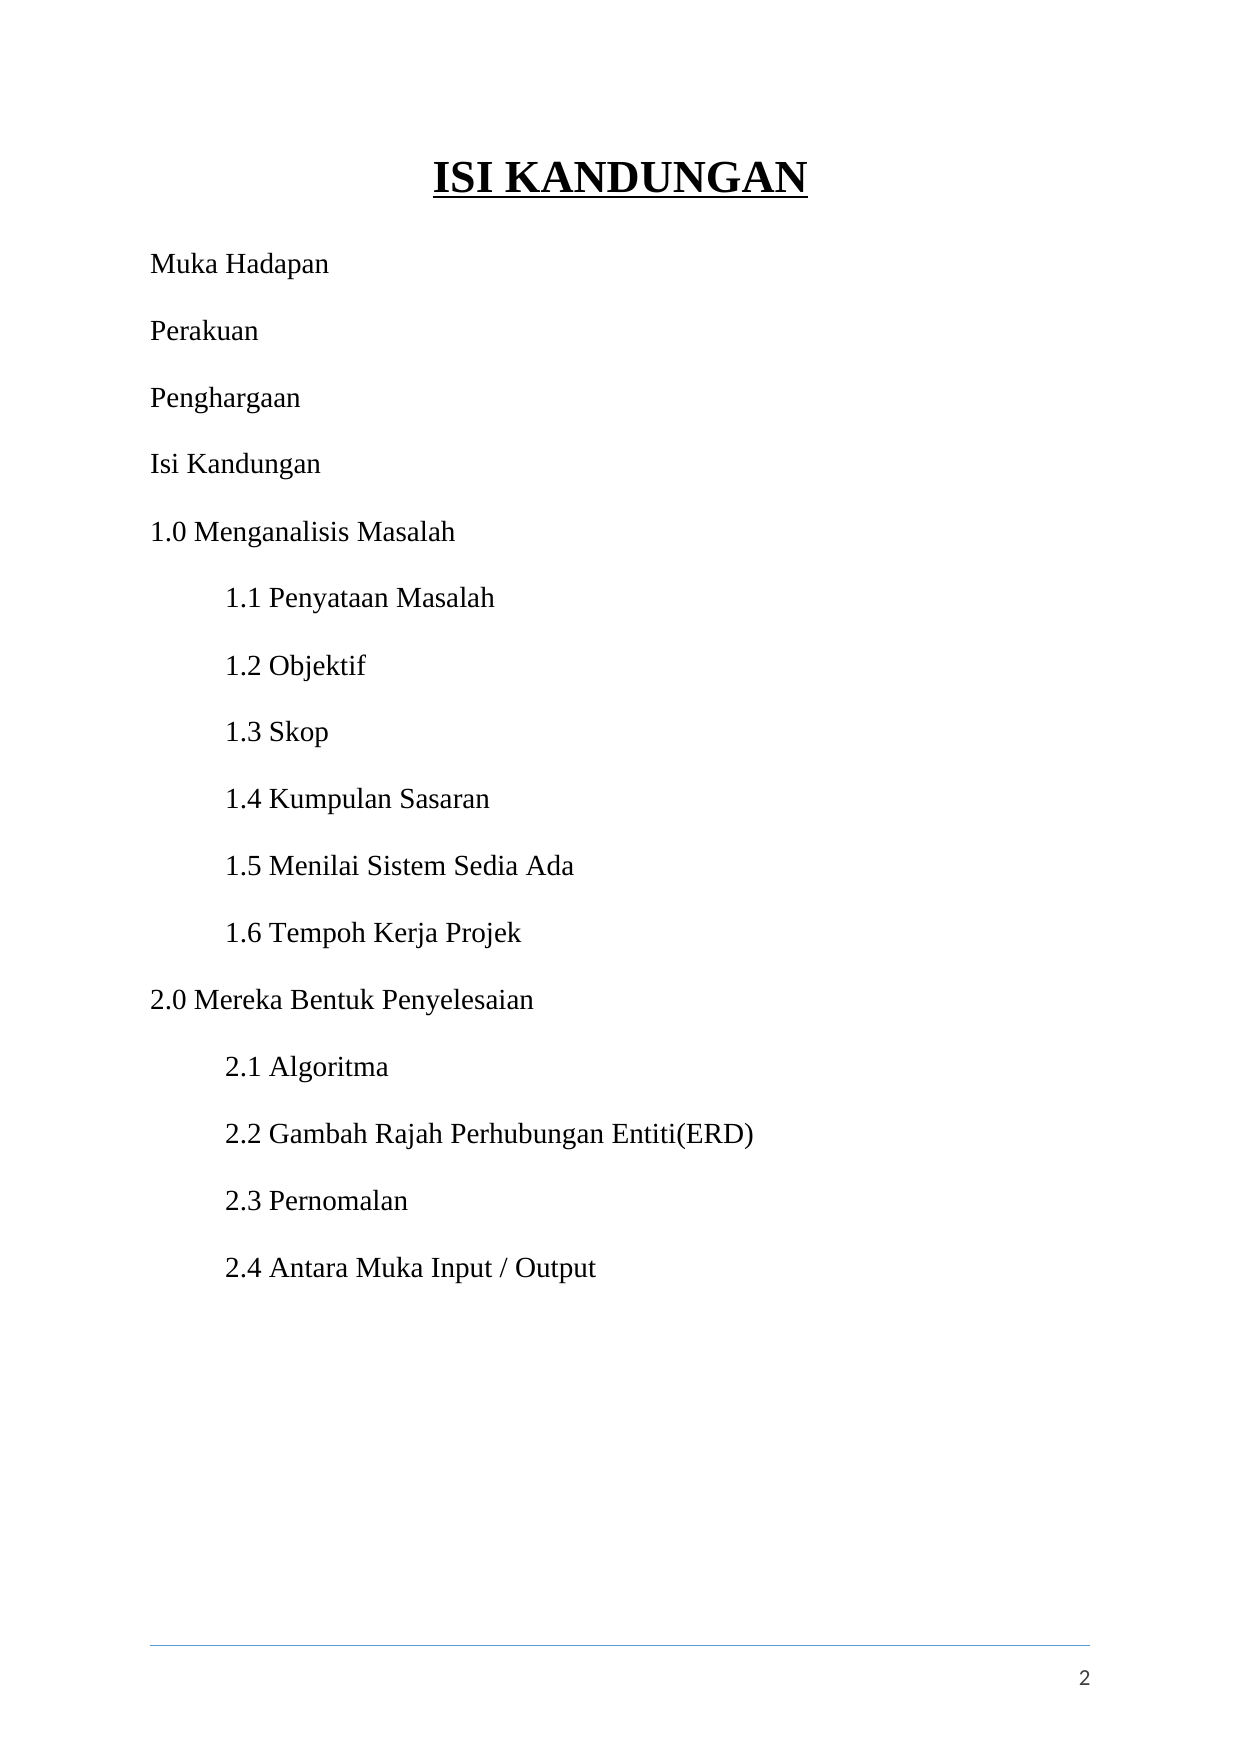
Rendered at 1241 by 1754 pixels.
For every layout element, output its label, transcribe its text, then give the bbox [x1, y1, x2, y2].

text 2.0 Mereka Bentuk Penyelesaian [150, 982, 1090, 1016]
text 1.1 Penyataan Masalah [150, 581, 1090, 614]
text Muka Hadapan [150, 246, 1090, 279]
text Perakuan [150, 313, 1090, 346]
text 2.1 Algoritma [150, 1049, 1090, 1083]
text 1.5 Menilai Sistem Sedia Ada [150, 848, 1090, 882]
text 2.2 Gambah Rajah Perhubungan Entiti(ERD) [150, 1116, 1090, 1150]
text 1.6 Tempoh Kerja Projek [150, 916, 1090, 949]
text 2.3 Pernomalan [150, 1183, 1090, 1217]
text ISI KANDUNGAN [150, 150, 1090, 203]
text 1.3 Skop [150, 714, 1090, 748]
text Isi Kandungan [150, 447, 1090, 480]
text 1.4 Kumpulan Sasaran [150, 782, 1090, 815]
text 1.0 Menganalisis Masalah [150, 514, 1090, 547]
text 1.2 Objektif [150, 648, 1090, 681]
text Penghargaan [150, 380, 1090, 413]
text 2.4 Antara Muka Input / Output [150, 1250, 1090, 1284]
